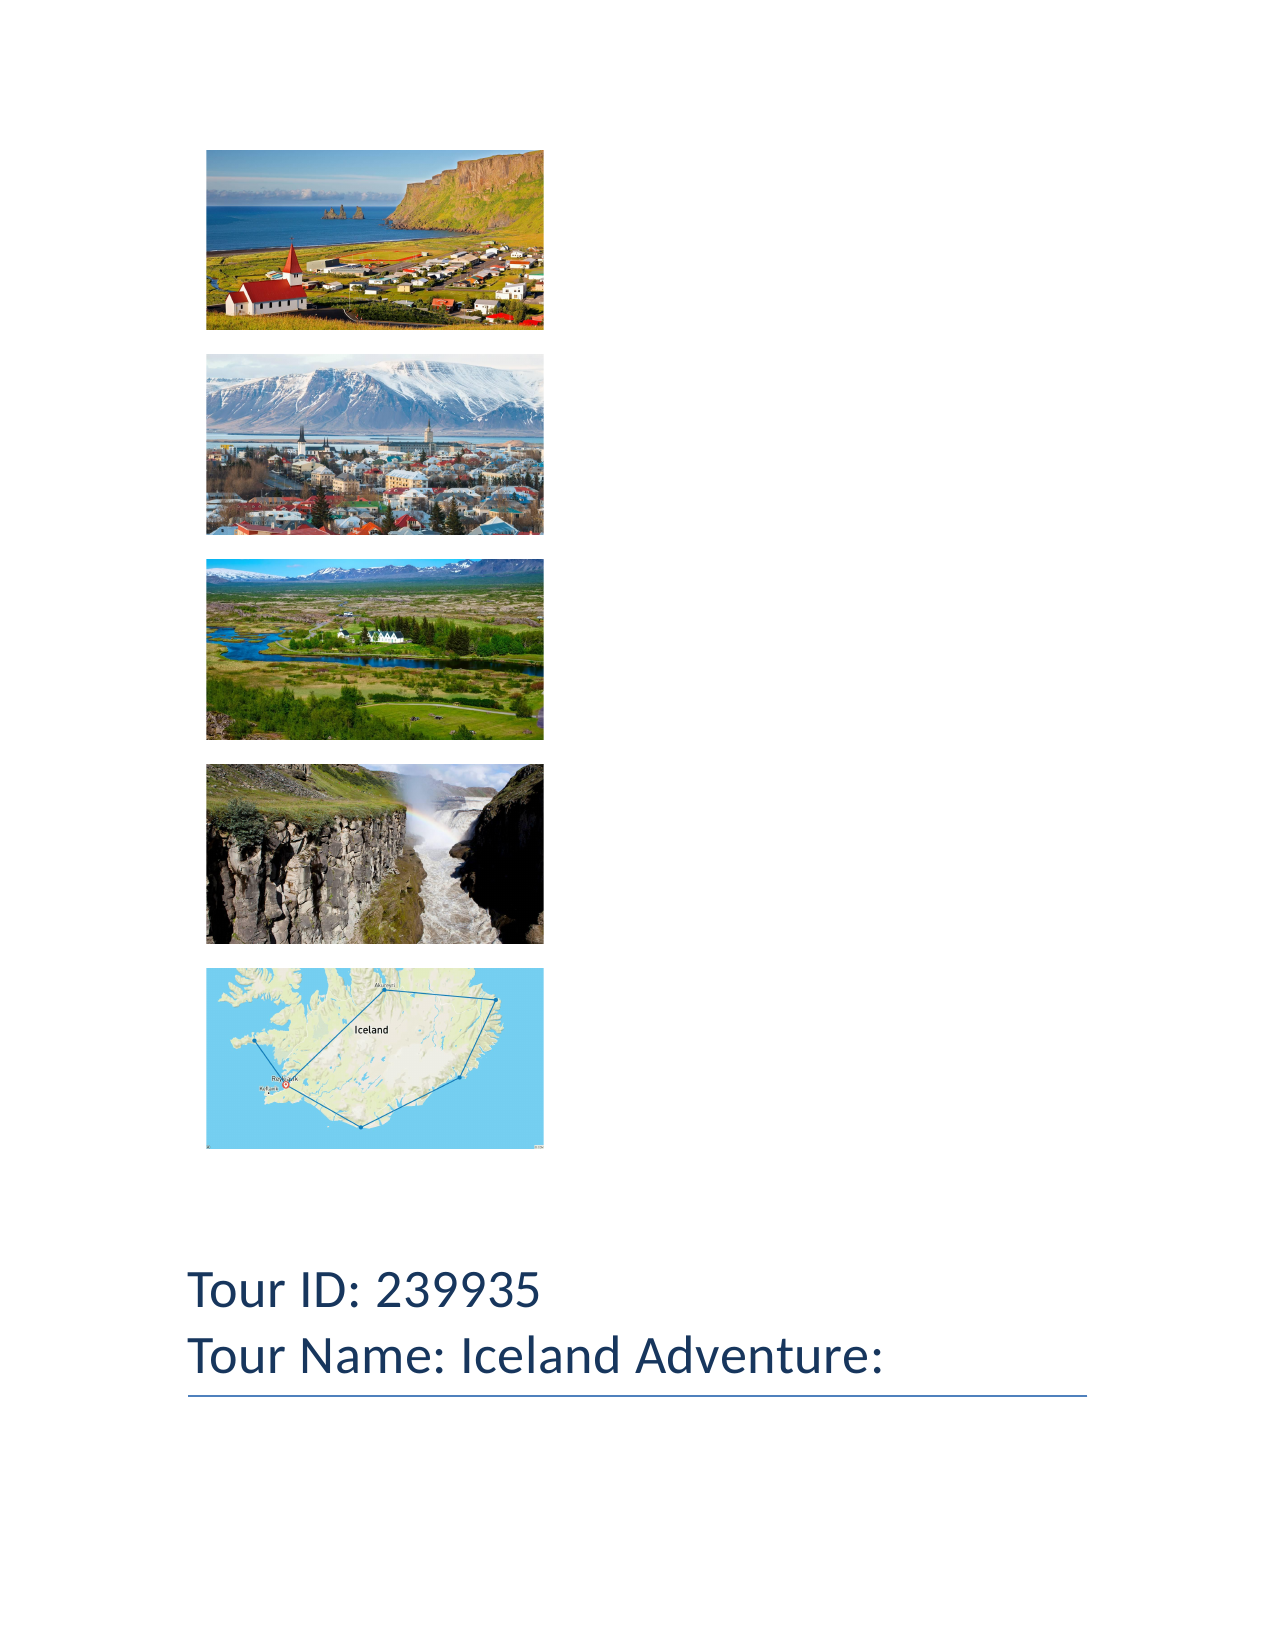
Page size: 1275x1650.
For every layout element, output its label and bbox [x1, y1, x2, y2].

picture [206, 354, 544, 535]
picture [206, 968, 544, 1149]
picture [206, 150, 544, 330]
picture [206, 559, 544, 740]
picture [206, 764, 544, 944]
title [187, 1255, 1087, 1397]
